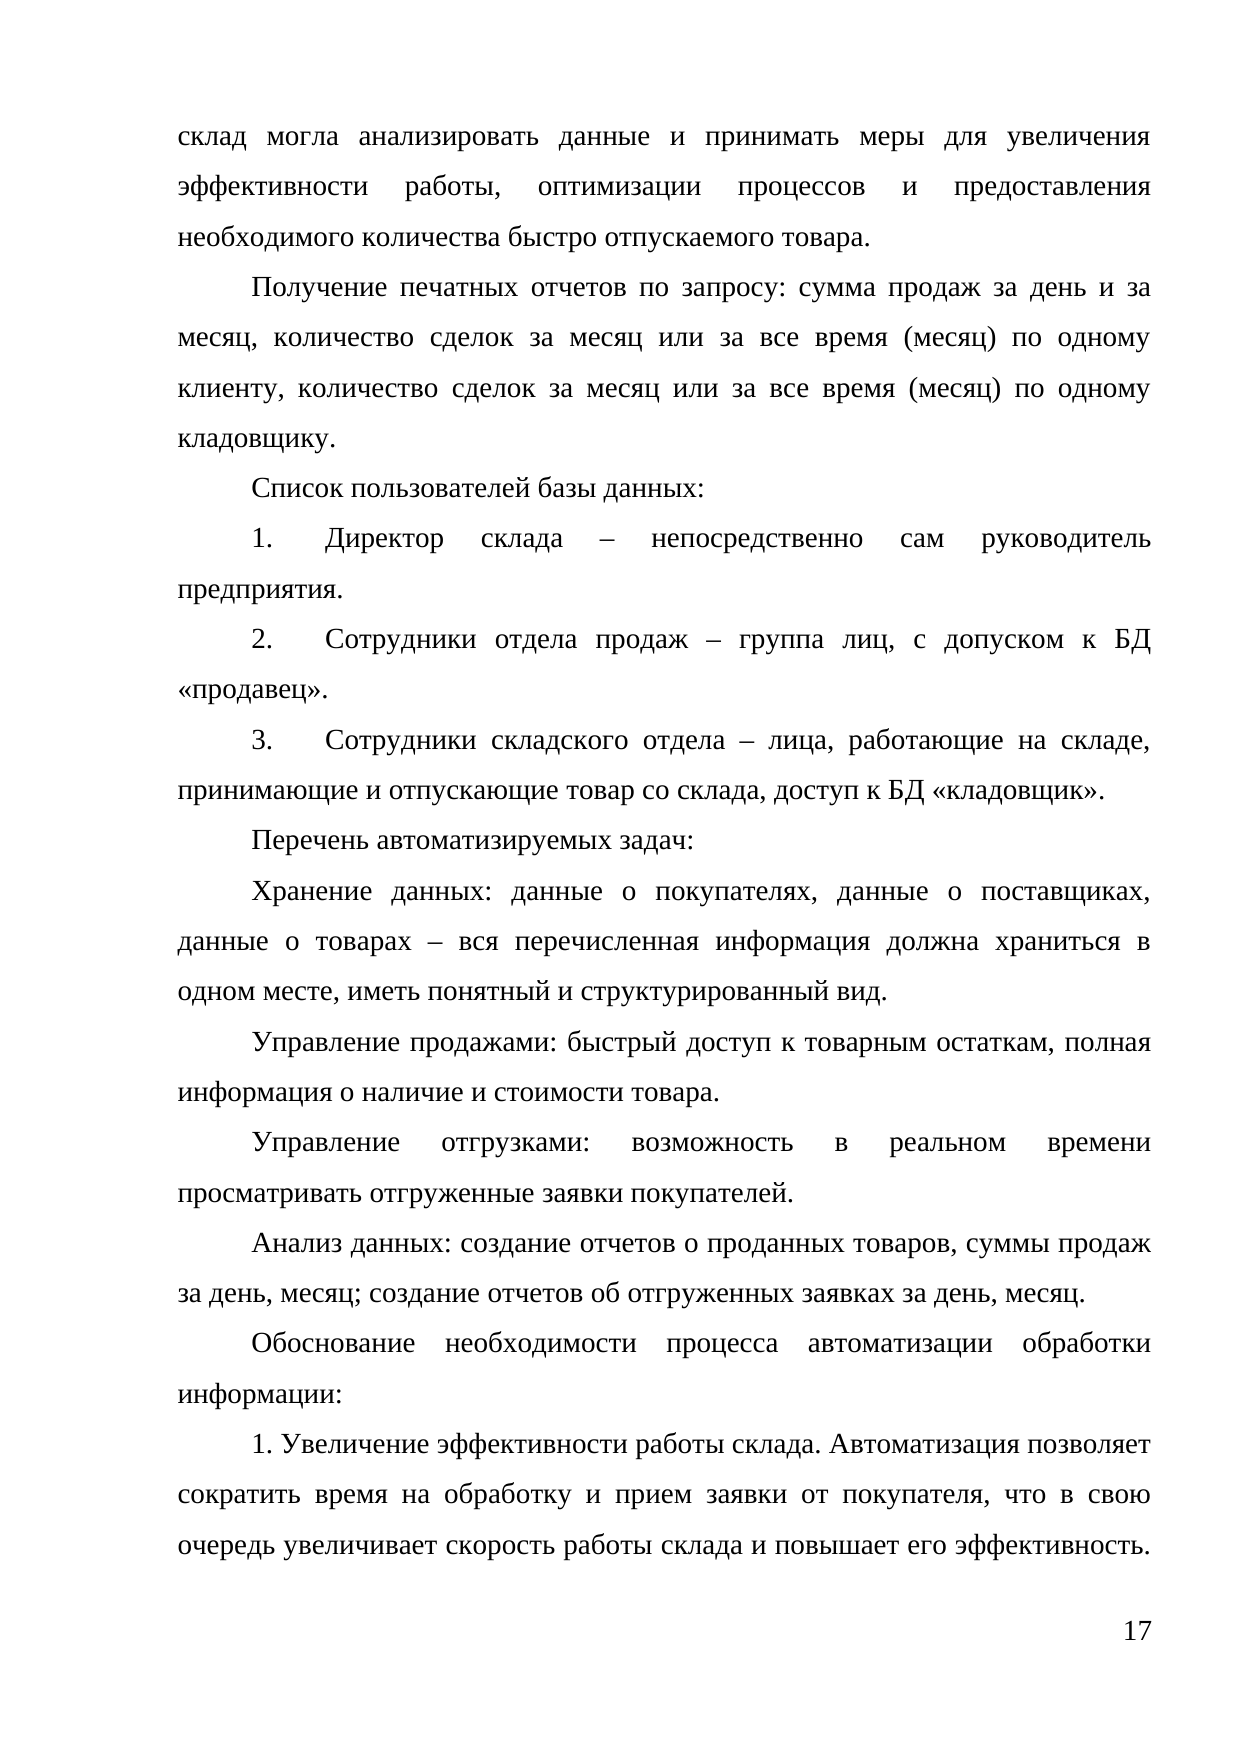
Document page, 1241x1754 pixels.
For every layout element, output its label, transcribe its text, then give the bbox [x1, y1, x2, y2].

text Анализ данных: создание отчетов о проданных товаров, суммы продаж за день, месяц; создание отчетов об отгруженных заявках за день, месяц. [177, 1225, 1152, 1309]
list Сотрудники отдела продаж – группа лиц, с допуском к БД «продавец». [177, 621, 1152, 705]
text Управление отгрузками: возможность в реальном времени просматривать отгруженные заявки покупателей. [177, 1124, 1152, 1208]
text Обоснование необходимости процесса автоматизации обработки информации: [177, 1326, 1152, 1409]
text Хранение данных: данные о покупателях, данные о поставщиках, данные о товарах – вся перечисленная информация должна храниться в одном месте, иметь понятный и структурированный вид. [177, 873, 1152, 1007]
text Управление продажами: быстрый доступ к товарным остаткам, полная информация о наличие и стоимости товара. [177, 1024, 1152, 1108]
text Получение печатных отчетов по запросу: сумма продаж за день и за месяц, количество сделок за месяц или за все время (месяц) по одному клиенту, количество сделок за месяц или за все время (месяц) по одному кладовщику. [177, 269, 1152, 453]
text Перечень автоматизируемых задач: [177, 822, 1152, 856]
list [177, 118, 1152, 252]
text Список пользователей базы данных: [177, 470, 1152, 504]
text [177, 1426, 1152, 1560]
list Директор склада – непосредственно сам руководитель предприятия. [177, 521, 1152, 604]
list Сотрудники складского отдела – лица, работающие на складе, принимающие и отпускающие товар со склада, доступ к БД «кладовщик». [177, 722, 1152, 806]
